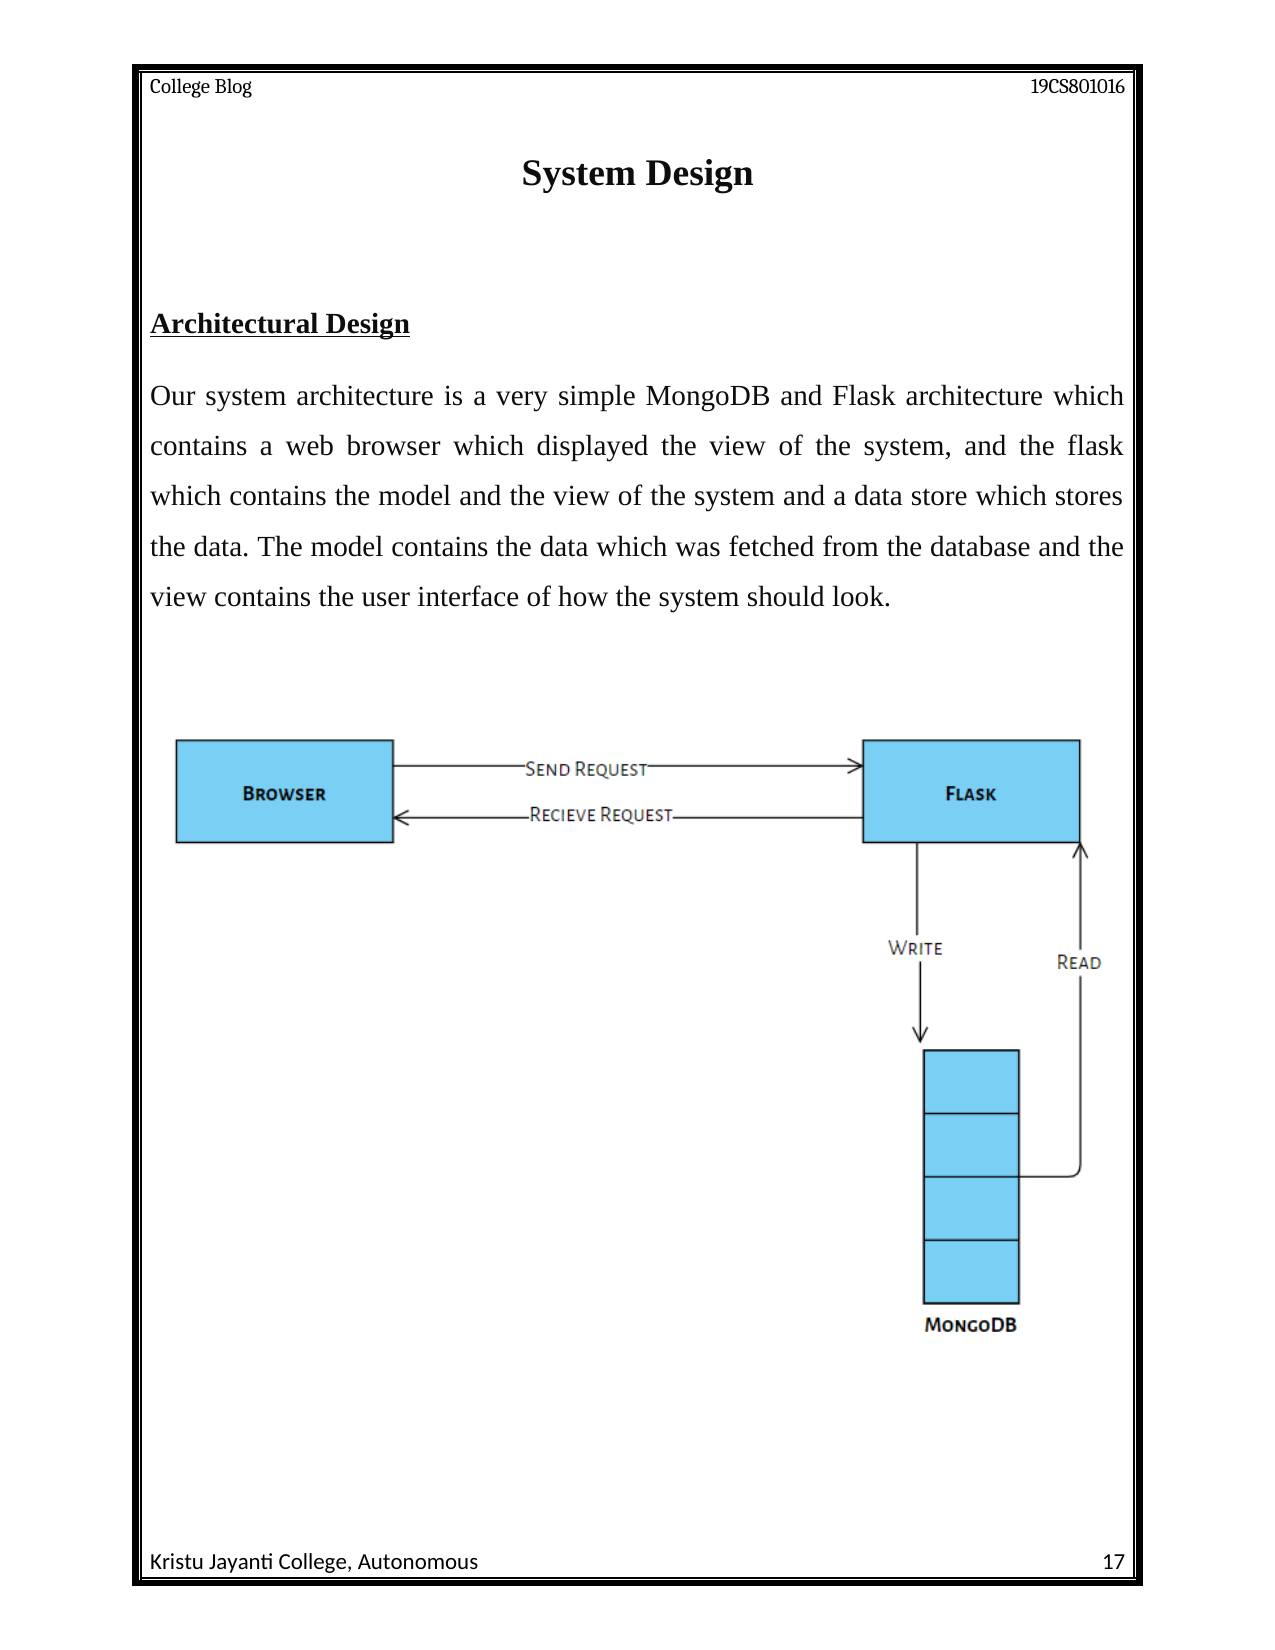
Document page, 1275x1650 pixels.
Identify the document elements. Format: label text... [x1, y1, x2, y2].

text Our system architecture is a very simple MongoDB and Flask architecture which contains a web browser which displayed the view of the system, and the flask which contains the model and the view of the system and a data store which stores the data. The model contains the data which was fetched from the database and the view contains the user interface of how the system should look. [150, 378, 1125, 613]
text System Design [150, 150, 1125, 193]
text Architectural Design [150, 307, 1125, 340]
picture [150, 703, 1127, 1367]
